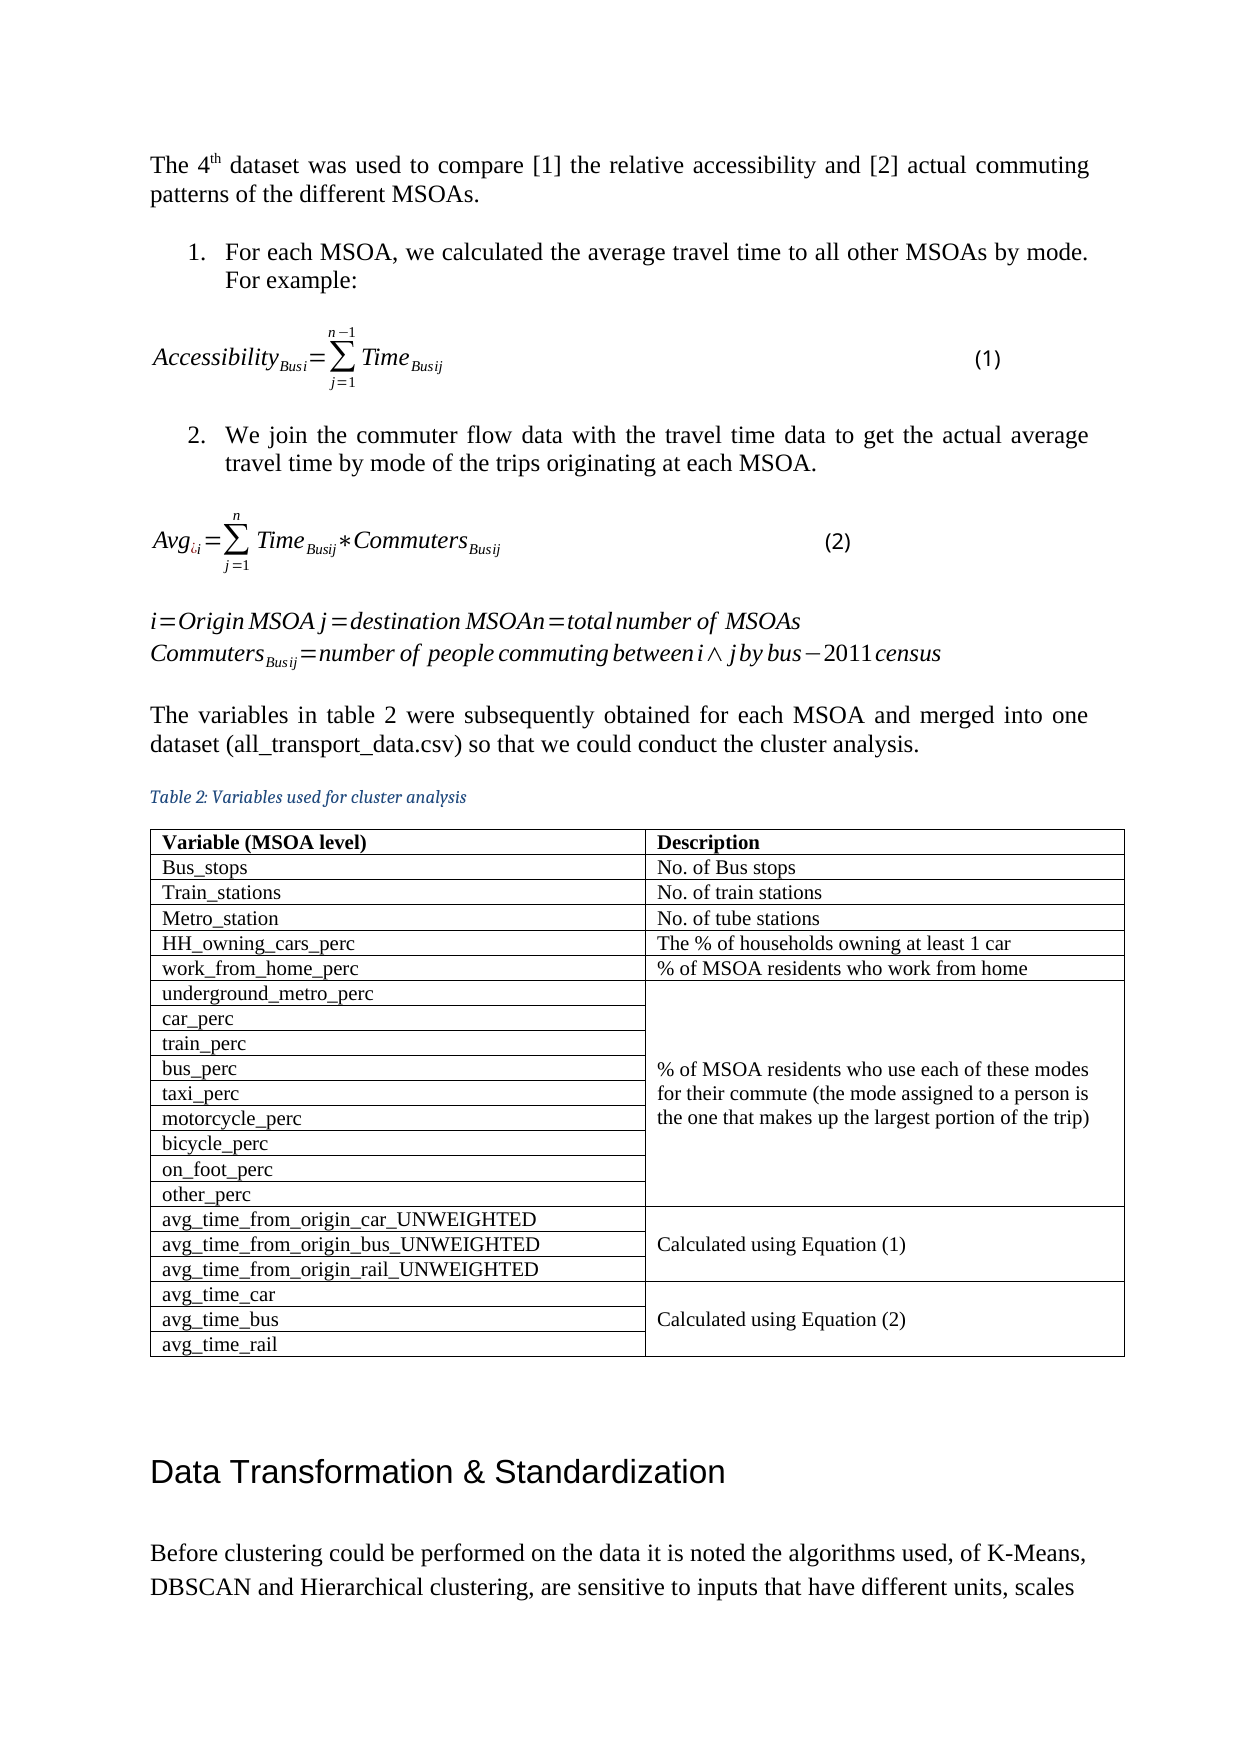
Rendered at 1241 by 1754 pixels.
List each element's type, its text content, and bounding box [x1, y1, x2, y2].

table_cell No. of train stations [646, 880, 1124, 904]
table_cell avg_time_rail [151, 1332, 645, 1356]
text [150, 1538, 1090, 1600]
text Table 2: Variables used for cluster analysis [150, 787, 1090, 808]
table_cell avg_time_from_origin_car_UNWEIGHTED [151, 1207, 645, 1231]
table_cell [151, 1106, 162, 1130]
table_cell No. of Bus stops [646, 855, 1124, 879]
table_cell The % of households owning at least 1 car [646, 931, 1124, 954]
subtitle Data Transformation & Standardization [150, 1452, 1090, 1490]
table_cell Bus_stops [151, 855, 645, 879]
table_cell avg_time_from_origin_bus_UNWEIGHTED [151, 1232, 645, 1256]
table_cell avg_time_car [151, 1282, 645, 1306]
table_cell Train_stations [151, 880, 645, 904]
table_cell avg_time_from_origin_rail_UNWEIGHTED [151, 1257, 645, 1281]
table_cell % of MSOA residents who use each of these modes for their commute (the mode assigned to a person is the one that makes up the largest portion of the trip) [646, 981, 1124, 1206]
text (1) [150, 323, 1090, 391]
table_cell train_perc [151, 1031, 645, 1055]
table_cell bus_perc [151, 1056, 645, 1080]
table_cell work_from_home_perc [151, 956, 645, 980]
text The 4th dataset was used to compare [1] the relative accessibility and [2] actual commuting patterns of the different MSOAs. [150, 150, 1090, 207]
table_cell % of MSOA residents who work from home [646, 956, 1124, 980]
table_cell avg_time_bus [151, 1307, 645, 1331]
text The variables in table 2 were subsequently obtained for each MSOA and merged into one dataset (all_transport_data.csv) so that we could conduct the cluster analysis. [150, 700, 1090, 757]
list We join the commuter flow data with the travel time data to get the actual average travel time by mode of the trips originating at each MSOA. [187, 420, 1090, 477]
table_cell car_perc [151, 1006, 645, 1030]
table_cell other_perc [151, 1182, 645, 1206]
text (2) [150, 506, 1090, 574]
table_header Variable (MSOA level) [151, 830, 645, 854]
table_cell Calculated using Equation (2) [646, 1282, 1124, 1356]
table_cell Metro_station [151, 905, 645, 929]
table_cell bicycle_perc [151, 1131, 645, 1155]
table_cell on_foot_perc [151, 1156, 645, 1181]
table_header Description [646, 830, 1124, 854]
list For each MSOA, we calculated the average travel time to all other MSOAs by mode. For example: [187, 237, 1090, 294]
table_cell underground_metro_perc [151, 981, 645, 1005]
table_cell HH_owning_cars_perc [151, 931, 645, 954]
table_cell Calculated using Equation (1) [646, 1207, 1124, 1281]
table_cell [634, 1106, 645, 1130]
table_cell No. of tube stations [646, 905, 1124, 929]
